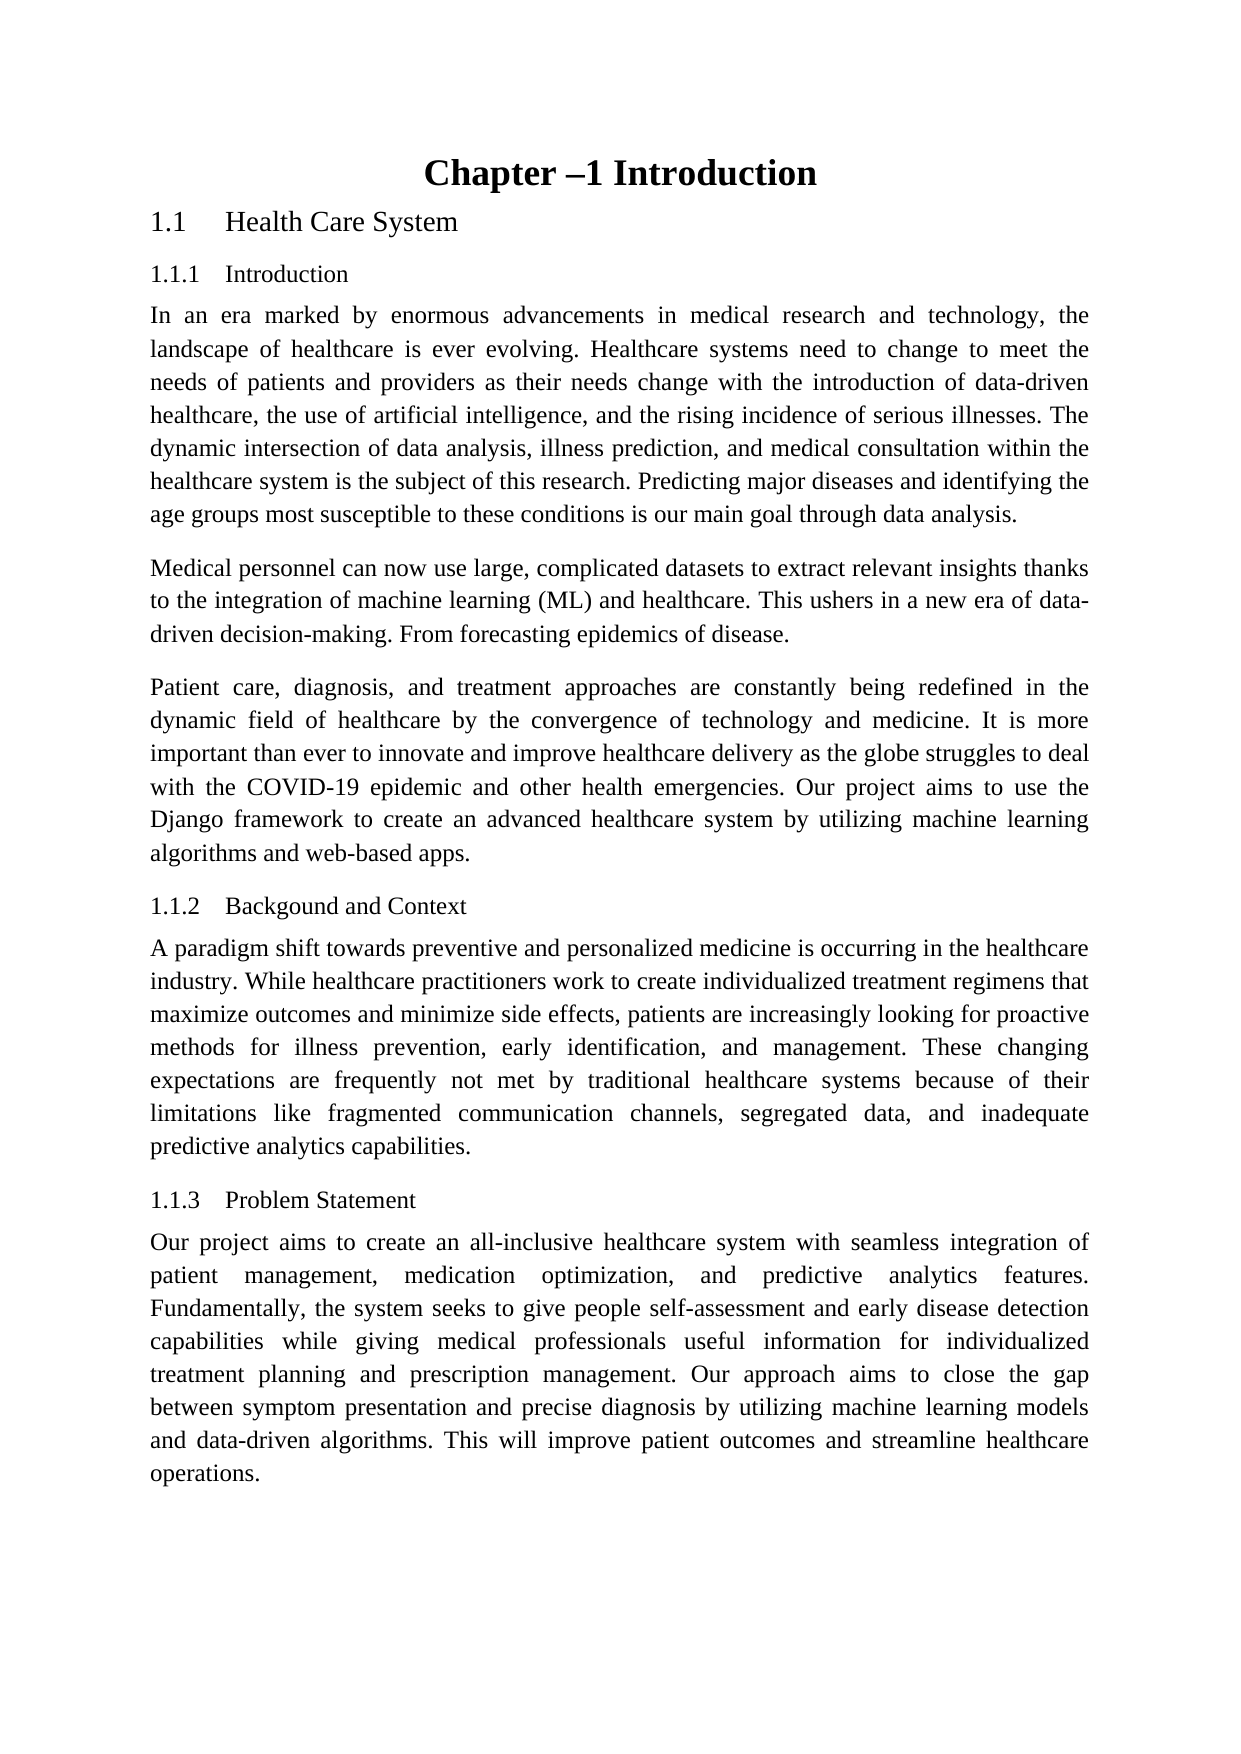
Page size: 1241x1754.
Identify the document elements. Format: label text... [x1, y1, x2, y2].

subtitle 1.1 Health Care System [150, 204, 1090, 237]
text Patient care, diagnosis, and treatment approaches are constantly being redefined in the dynamic field of healthcare by the convergence of technology and medicine. It is more important than ever to innovate and improve healthcare delivery as the globe struggles to deal with the COVID-19 epidemic and other health emergencies. Our project aims to use the Django framework to create an advanced healthcare system by utilizing machine learning algorithms and web-based apps. [150, 672, 1090, 866]
subtitle 1.1.2 Backgound and Context [150, 891, 1090, 920]
text Our project aims to create an all-inclusive healthcare system with seamless integration of patient management, medication optimization, and predictive analytics features. Fundamentally, the system seeks to give people self-assessment and early disease detection capabilities while giving medical professionals useful information for individualized treatment planning and prescription management. Our approach aims to close the gap between symptom presentation and precise diagnosis by utilizing machine learning models and data-driven algorithms. This will improve patient outcomes and streamline healthcare operations. [150, 1227, 1090, 1487]
text In an era marked by enormous advancements in medical research and technology, the landscape of healthcare is ever evolving. Healthcare systems need to change to meet the needs of patients and providers as their needs change with the introduction of data-driven healthcare, the use of artificial intelligence, and the rising incidence of serious illnesses. The dynamic intersection of data analysis, illness prediction, and medical consultation within the healthcare system is the subject of this research. Predicting major diseases and identifying the age groups most susceptible to these conditions is our main goal through data analysis. [150, 301, 1090, 527]
subtitle Chapter –1 Introduction [150, 150, 1090, 193]
subtitle 1.1.3 Problem Statement [150, 1185, 1090, 1214]
text Medical personnel can now use large, complicated datasets to extract relevant insights thanks to the integration of machine learning (ML) and healthcare. This ushers in a new era of data-driven decision-making. From forecasting epidemics of disease. [150, 553, 1090, 647]
text A paradigm shift towards preventive and personalized medicine is occurring in the healthcare industry. While healthcare practitioners work to create individualized treatment regimens that maximize outcomes and minimize side effects, patients are increasingly looking for proactive methods for illness prevention, early identification, and management. These changing expectations are frequently not met by traditional healthcare systems because of their limitations like fragmented communication channels, segregated data, and inadequate predictive analytics capabilities. [150, 933, 1090, 1160]
subtitle 1.1.1 Introduction [150, 259, 1090, 288]
